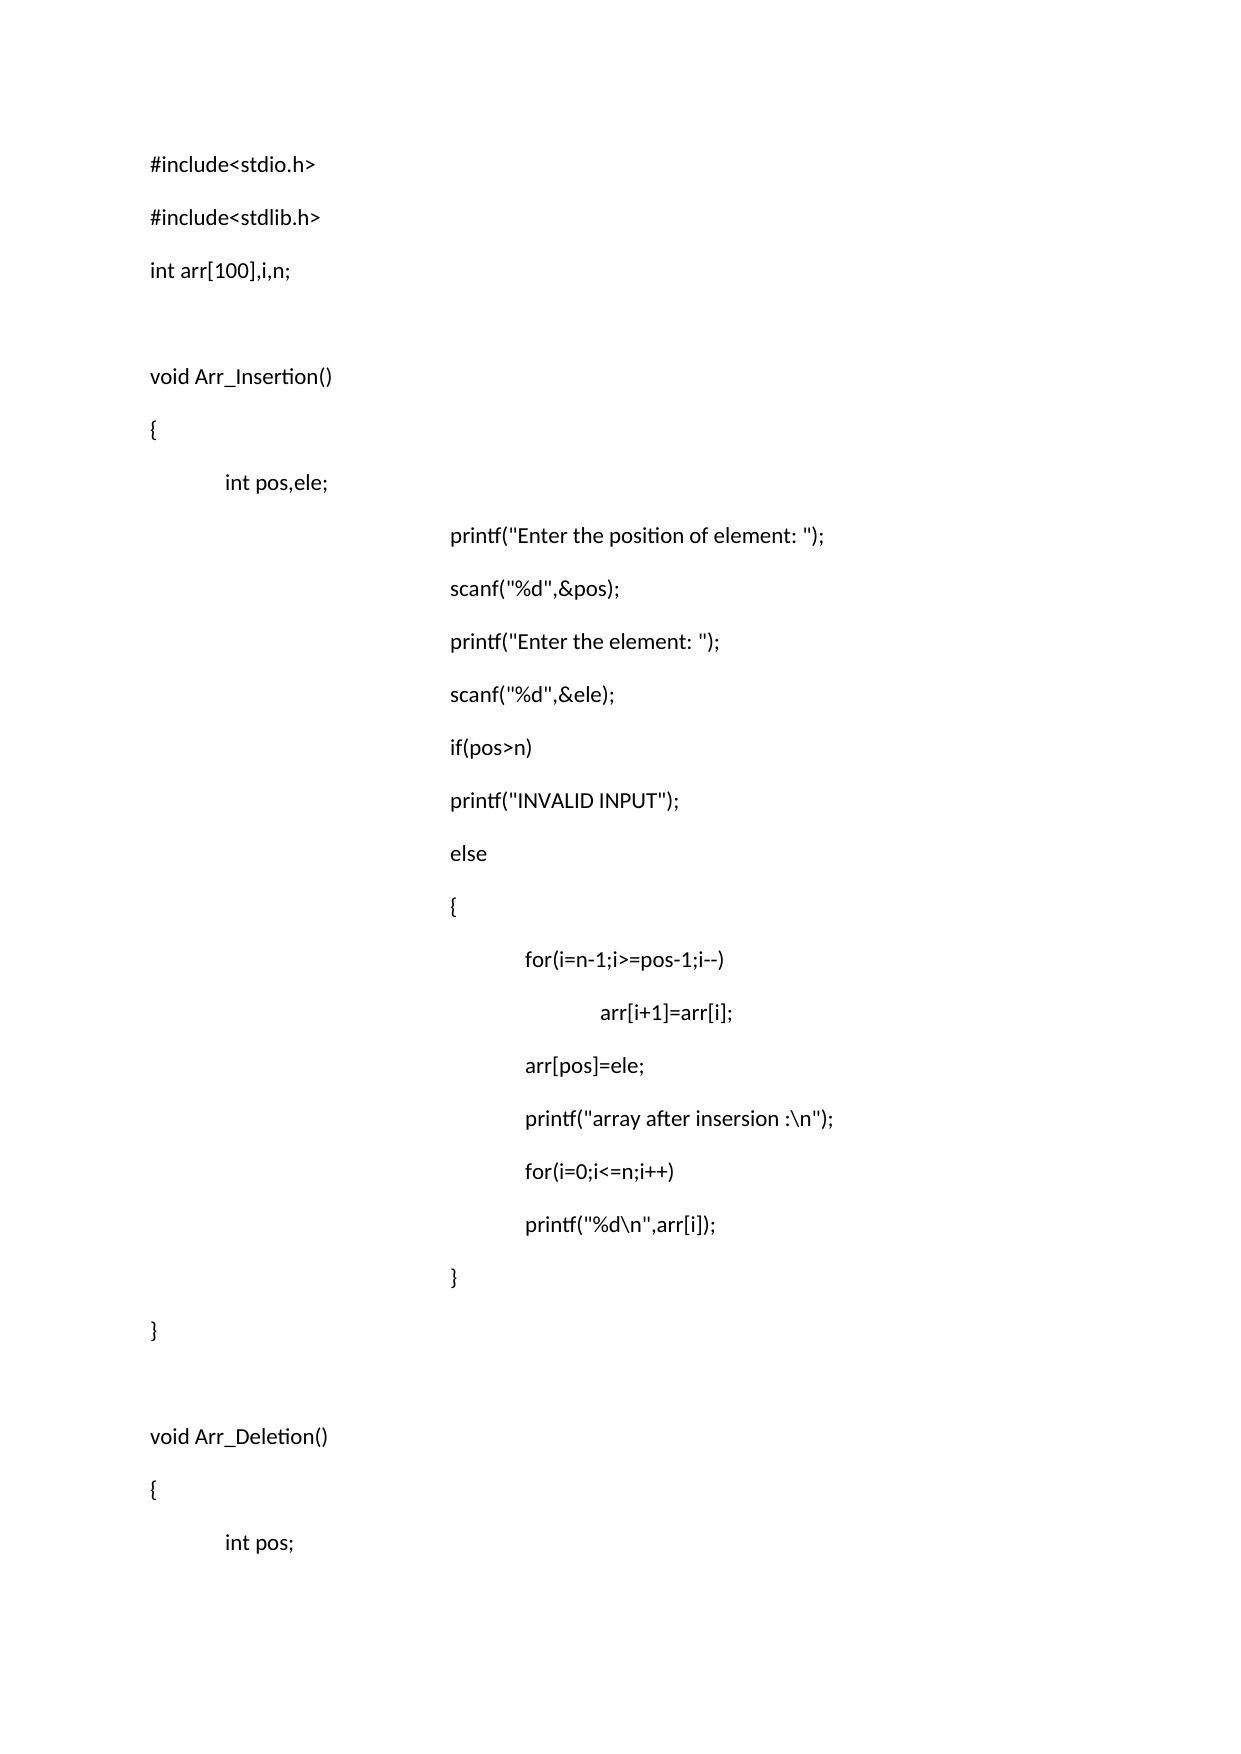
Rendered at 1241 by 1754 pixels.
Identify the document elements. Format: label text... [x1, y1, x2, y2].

text arr[i+1]=arr[i]; [150, 998, 1090, 1026]
text scanf("%d",&pos); [150, 574, 1090, 602]
text else [150, 839, 1090, 867]
text printf("Enter the position of element: "); [150, 521, 1090, 549]
text arr[pos]=ele; [150, 1051, 1090, 1079]
text { [150, 1476, 1090, 1503]
text printf("Enter the element: "); [150, 627, 1090, 655]
text } [150, 1263, 1090, 1291]
text int pos,ele; [150, 468, 1090, 496]
text for(i=0;i<=n;i++) [150, 1157, 1090, 1185]
text void Arr_Insertion() [150, 362, 1090, 390]
text #include<stdio.h> [150, 150, 1090, 178]
text } [150, 1316, 1090, 1344]
text { [150, 415, 1090, 443]
text printf("INVALID INPUT"); [150, 786, 1090, 814]
text { [150, 892, 1090, 920]
text int pos; [150, 1528, 1090, 1557]
text if(pos>n) [150, 733, 1090, 761]
text #include<stdlib.h> [150, 203, 1090, 231]
text int arr[100],i,n; [150, 256, 1090, 284]
text for(i=n-1;i>=pos-1;i--) [150, 945, 1090, 973]
text printf("%d\n",arr[i]); [150, 1210, 1090, 1238]
text scanf("%d",&ele); [150, 680, 1090, 708]
text printf("array after insersion :\n"); [150, 1104, 1090, 1132]
text void Arr_Deletion() [150, 1422, 1090, 1451]
